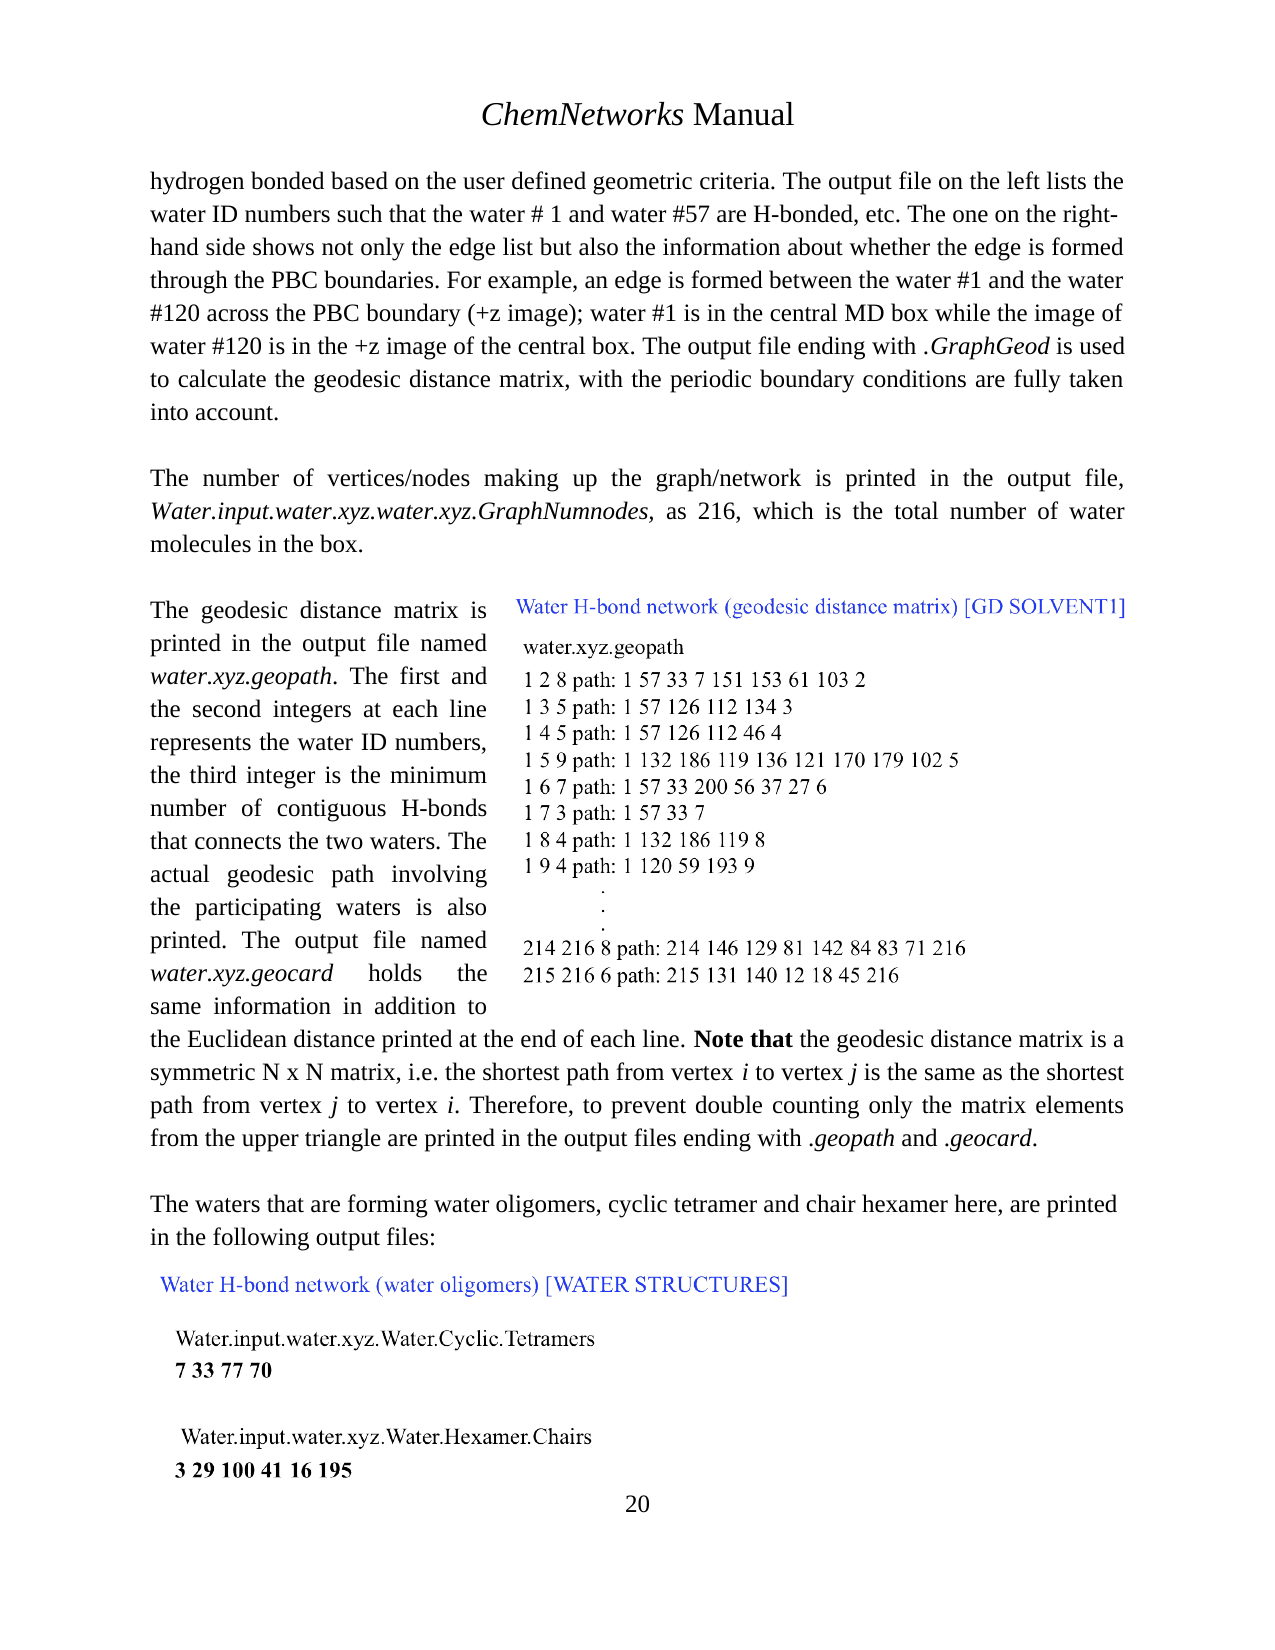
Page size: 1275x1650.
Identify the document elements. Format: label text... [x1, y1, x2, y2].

text hydrogen bonded based on the user defined geometric criteria. The output file on the left lists the water ID numbers such that the water # 1 and water #57 are H-bonded, etc. The one on the right- [150, 166, 1125, 228]
text ChemNetworks Manual [150, 94, 1125, 133]
picture [150, 1259, 868, 1489]
text hand side shows not only the edge list but also the information about whether the edge is formed through the PBC boundaries. For example, an edge is formed between the water #1 and the water [150, 232, 1125, 294]
text #120 across the PBC boundary (+z image); water #1 is in the central MD box while the image of water #120 is in the +z image of the central box. The output file ending with .GraphGeod is used to calculate the geodesic distance matrix, with the periodic boundary conditions are fully taken into account. [150, 298, 1125, 426]
text The number of vertices/nodes making up the graph/network is printed in the output file, Water.input.water.xyz.water.xyz.GraphNumnodes, as 216, which is the total number of water molecules in the box. [150, 463, 1125, 558]
picture [506, 582, 1201, 995]
text The waters that are forming water oligomers, cyclic tetramer and chair hexamer here, are printed in the following output files: [150, 1189, 1125, 1251]
